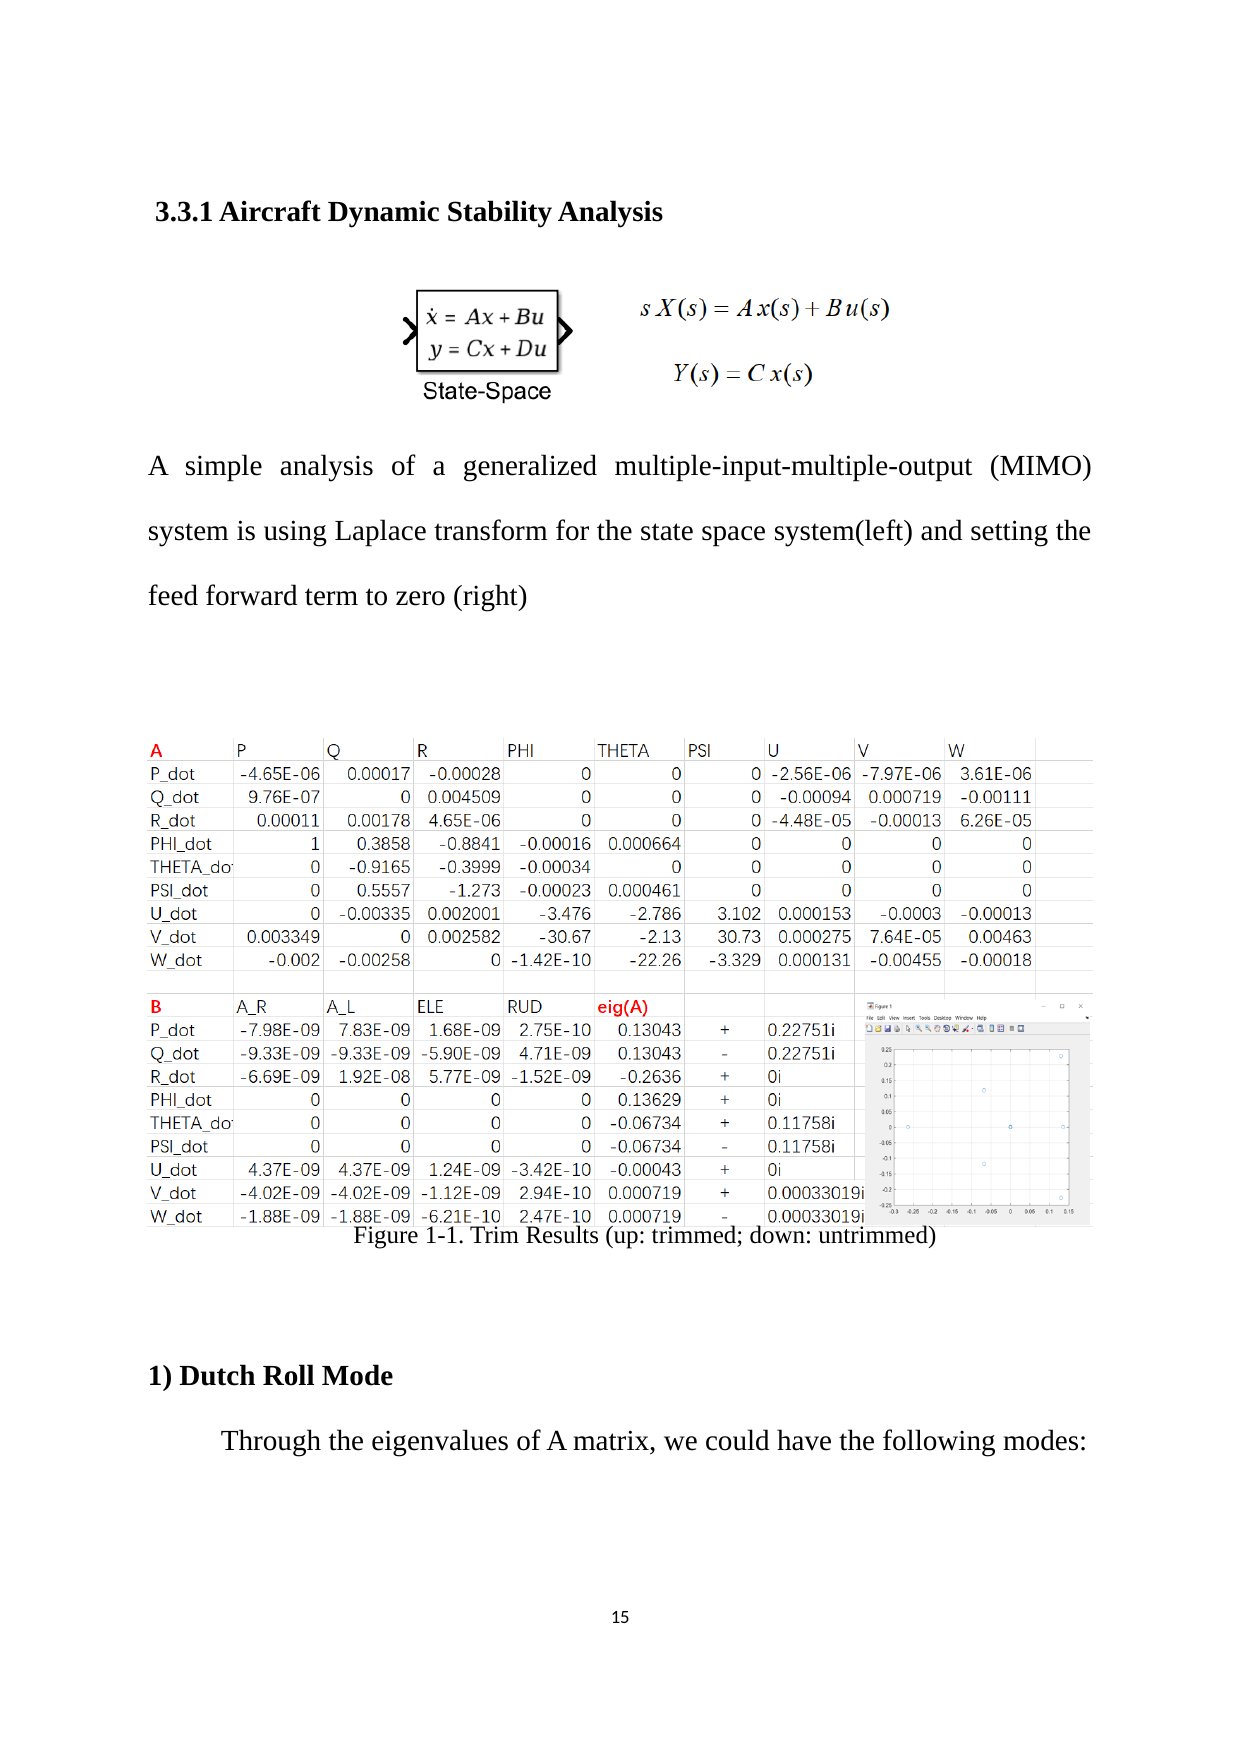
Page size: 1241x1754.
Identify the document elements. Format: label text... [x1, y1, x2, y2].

text 1) Dutch Roll Mode [148, 1343, 1092, 1408]
picture [611, 282, 906, 398]
text A simple analysis of a generalized multiple-input-multiple-output (MIMO) system is using Laplace transform for the state space system(left) and setting the feed forward term to zero (right) [148, 270, 1092, 628]
picture [396, 280, 580, 405]
text 3.3.1 Aircraft Dynamic Stability Analysis [148, 178, 1092, 243]
text Through the eigenvalues of A matrix, we could have the following modes: [191, 1408, 1092, 1473]
picture [147, 738, 1093, 1227]
